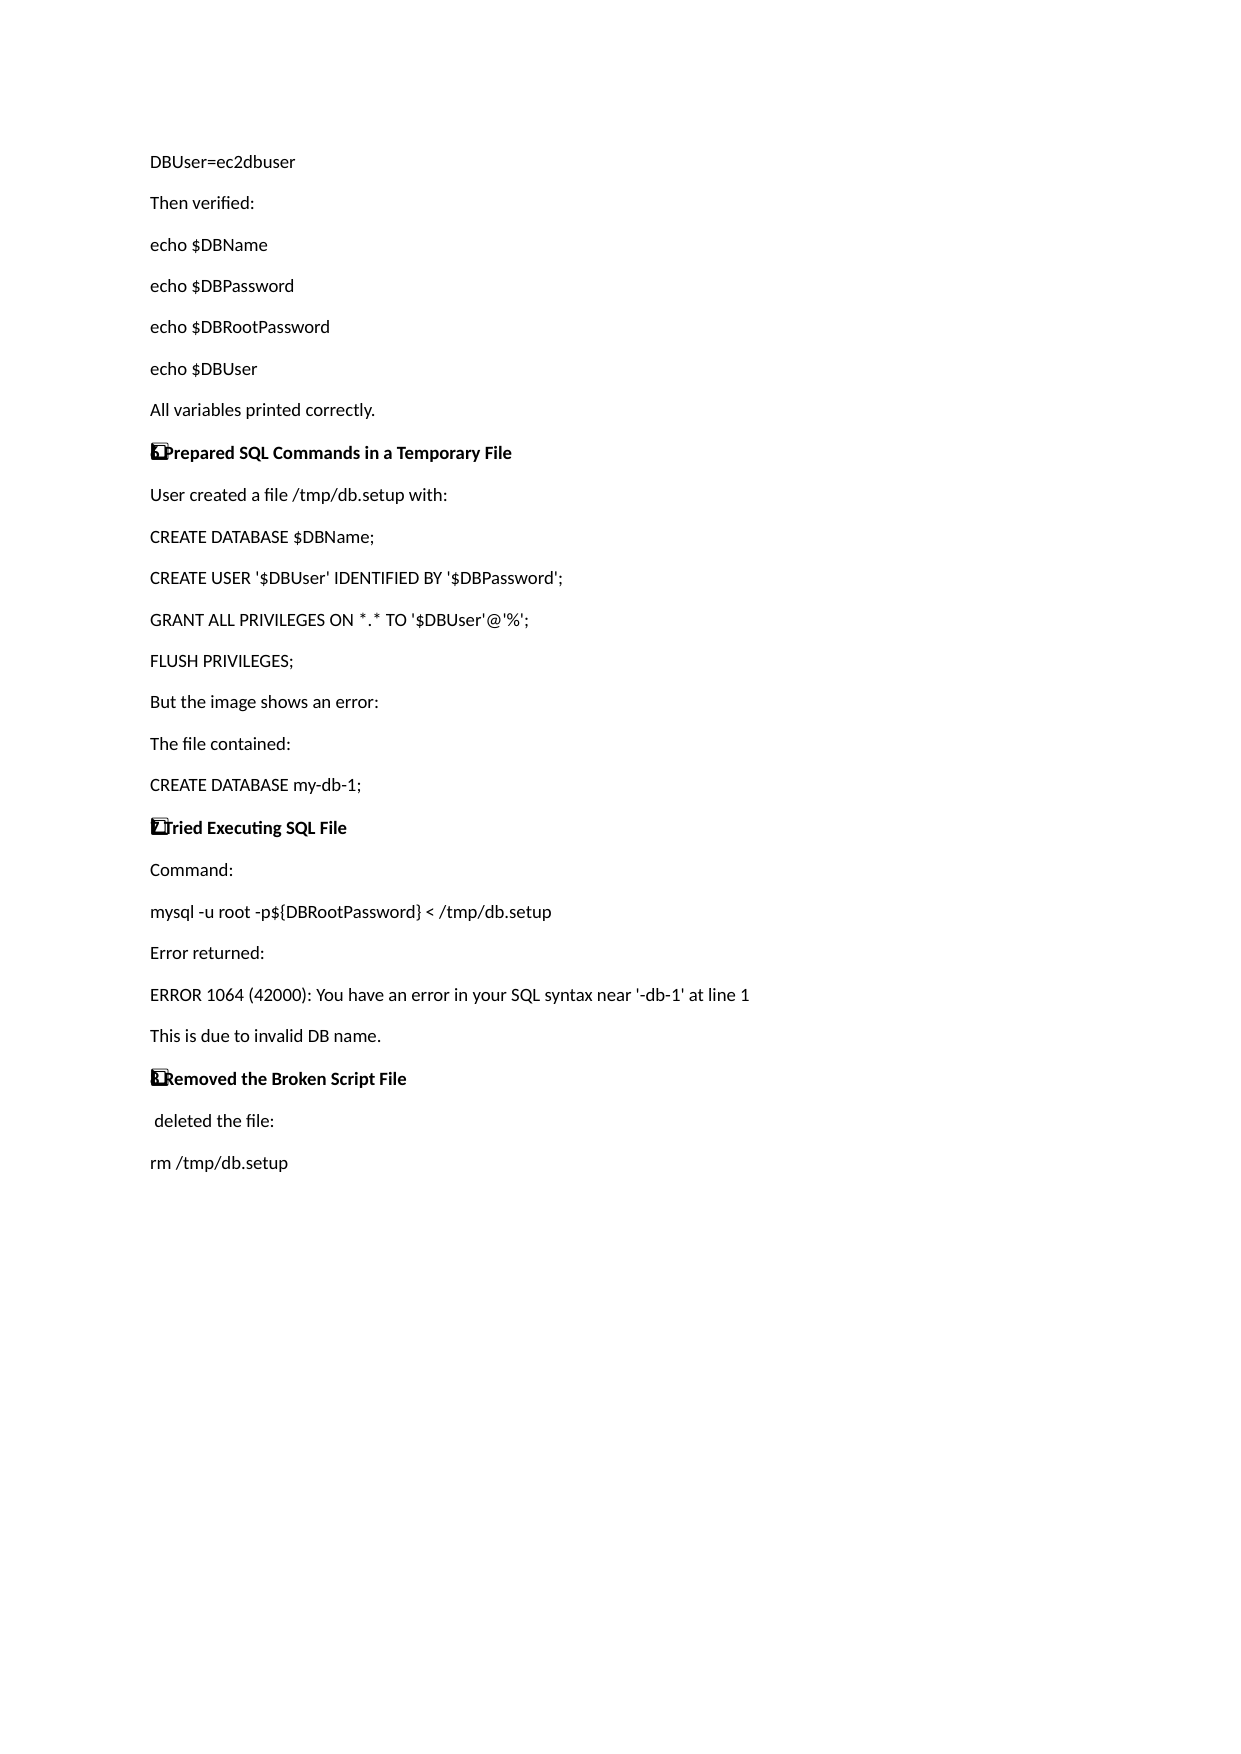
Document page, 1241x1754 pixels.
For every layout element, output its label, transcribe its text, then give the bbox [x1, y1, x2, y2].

text echo $DBRootPassword [150, 315, 1090, 338]
text The file contained: [150, 732, 1090, 755]
text CREATE DATABASE my-db-1; [150, 773, 1090, 796]
text This is due to invalid DB name. [150, 1024, 1090, 1047]
text FLUSH PRIVILEGES; [150, 649, 1090, 672]
text But the image shows an error: [150, 690, 1090, 713]
text CREATE DATABASE $DBName; [150, 525, 1090, 548]
text CREATE USER '$DBUser' IDENTIFIED BY '$DBPassword'; [150, 566, 1090, 589]
text Error returned: [150, 941, 1090, 964]
text Then verified: [150, 191, 1090, 214]
text mysql -u root -p${DBRootPassword} < /tmp/db.setup [150, 900, 1090, 923]
text echo $DBPassword [150, 274, 1090, 297]
text echo $DBUser [150, 357, 1090, 380]
text deleted the file: [150, 1109, 1090, 1132]
text DBUser=ec2dbuser [150, 150, 1090, 173]
text echo $DBName [150, 233, 1090, 256]
text Command: [150, 859, 1090, 882]
text rm /tmp/db.setup [150, 1151, 1090, 1174]
text 7️⃣ Tried Executing SQL File [150, 814, 1090, 840]
text 8️⃣ Removed the Broken Script File [150, 1065, 1090, 1091]
text ERROR 1064 (42000): You have an error in your SQL syntax near '-db-1' at line 1 [150, 983, 1090, 1006]
text All variables printed correctly. [150, 398, 1090, 421]
text GRANT ALL PRIVILEGES ON *.* TO '$DBUser'@'%'; [150, 608, 1090, 631]
text User created a file /tmp/db.setup with: [150, 484, 1090, 507]
text 6️⃣ Prepared SQL Commands in a Temporary File [150, 439, 1090, 465]
